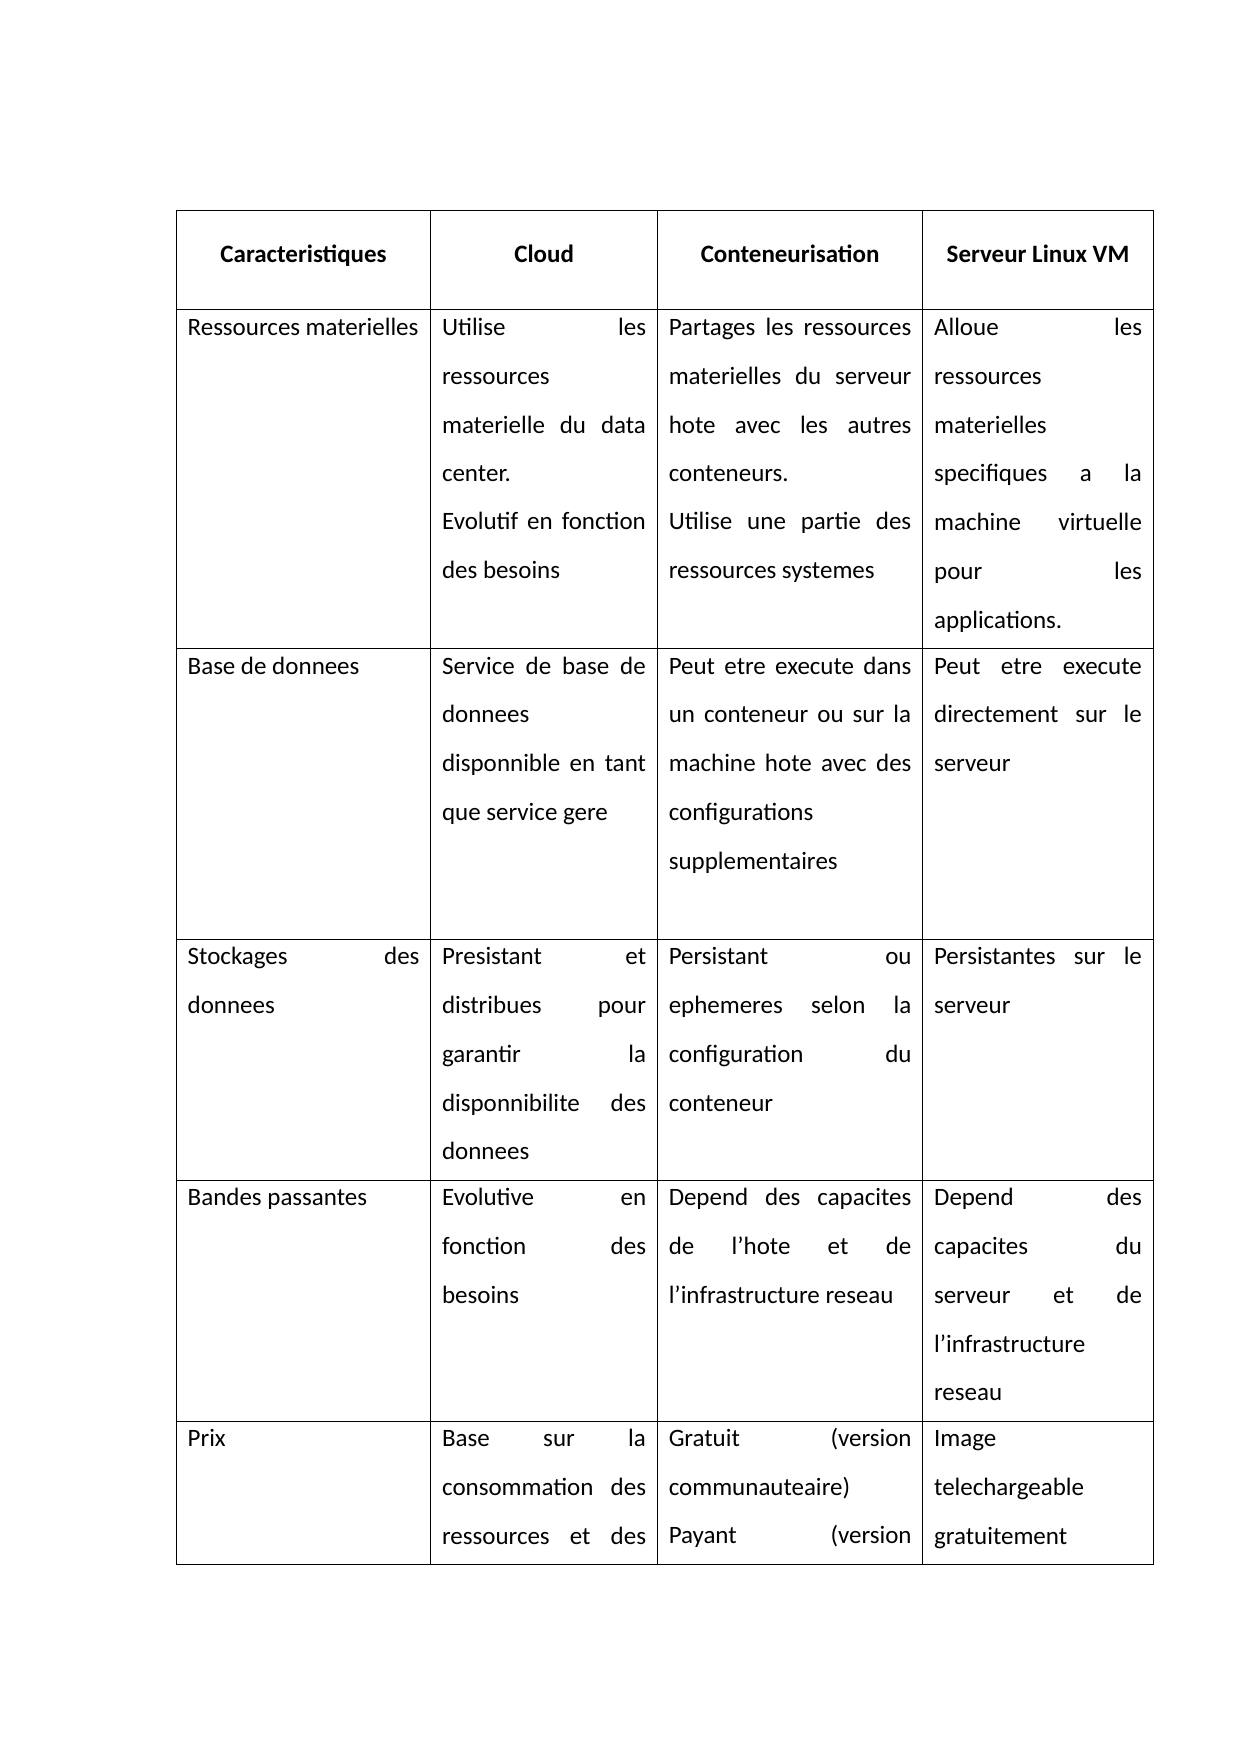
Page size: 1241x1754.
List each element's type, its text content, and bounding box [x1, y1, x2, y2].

table_cell Peut etre execute directement sur le serveur [923, 649, 1153, 938]
table_cell Persistant ou ephemeres selon la configuration du conteneur [658, 940, 922, 1179]
table_cell Presistant et distribues pour garantir la disponnibilite des donnees [431, 940, 657, 1179]
table_cell Bandes passantes [177, 1181, 430, 1421]
table_cell Ressources materielles [177, 310, 430, 648]
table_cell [431, 1422, 657, 1564]
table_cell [923, 1422, 1153, 1564]
table_header Caracteristiques [177, 211, 430, 309]
table_header Cloud [431, 211, 657, 309]
table_cell Prix [177, 1422, 430, 1564]
table_cell Alloue les ressources materielles specifiques a la machine virtuelle pour les applications. [923, 310, 1153, 648]
table_cell Depend des capacites du serveur et de l’infrastructure reseau [923, 1181, 1153, 1421]
table_cell Depend des capacites de l’hote et de l’infrastructure reseau [658, 1181, 922, 1421]
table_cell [658, 1422, 922, 1564]
table_cell Peut etre execute dans un conteneur ou sur la machine hote avec des configurations supplementaires [658, 649, 922, 938]
table_cell Stockages des donnees [177, 940, 430, 1179]
table_cell Service de base de donnees disponnible en tant que service gere [431, 649, 657, 938]
table_cell Base de donnees [177, 649, 430, 938]
table_cell Evolutive en fonction des besoins [431, 1181, 657, 1421]
table_cell Persistantes sur le serveur [923, 940, 1153, 1179]
table_header Conteneurisation [658, 211, 922, 309]
table_cell Partages les ressources materielles du serveur hote avec les autres conteneurs. Utilise une partie des ressources systemes [658, 310, 922, 648]
table_cell Utilise les ressources materielle du data center. Evolutif en fonction des besoins [431, 310, 657, 648]
table_header Serveur Linux VM [923, 211, 1153, 309]
